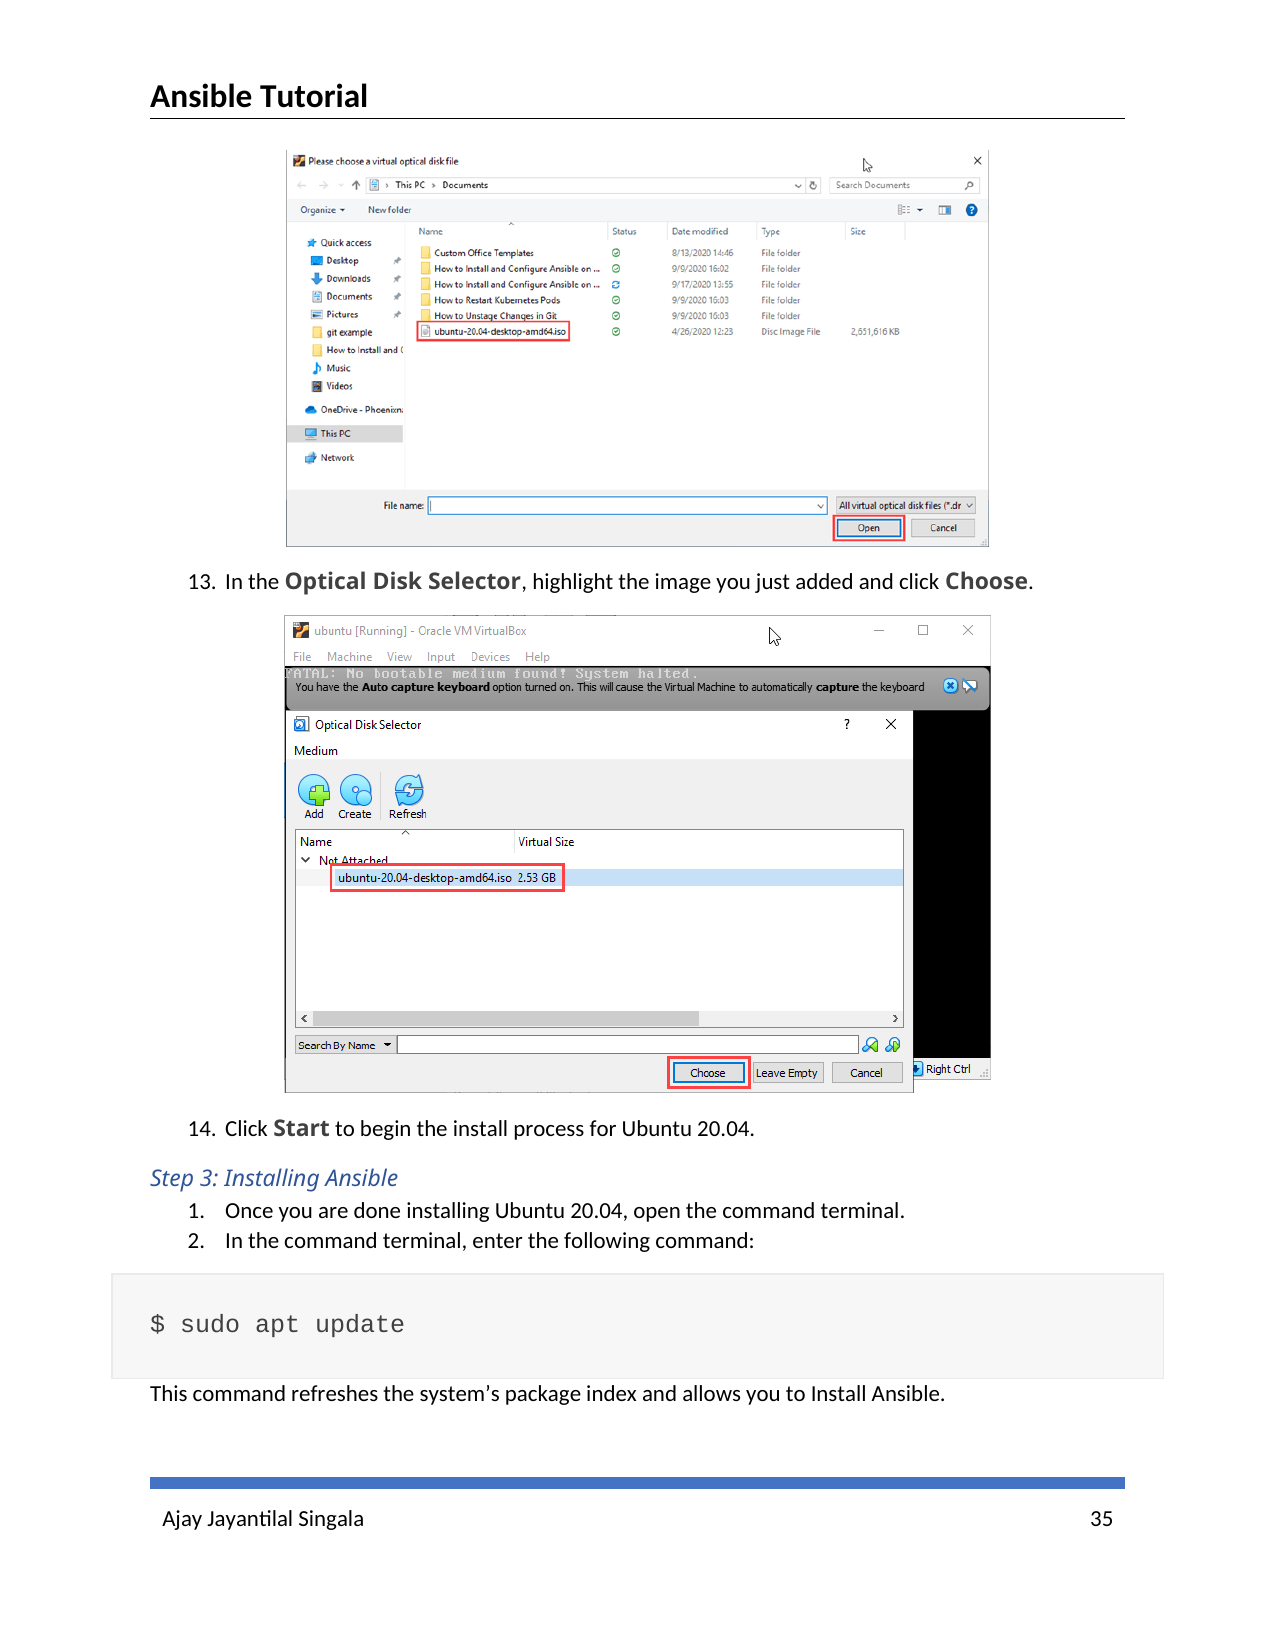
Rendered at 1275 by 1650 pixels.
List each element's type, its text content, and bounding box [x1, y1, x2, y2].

list In the Optical Disk Selector, highlight the image you just added and click Choose. [187, 565, 1125, 596]
picture [286, 150, 989, 547]
text $ sudo apt update [113, 1275, 1163, 1378]
list Click Start to begin the install process for Ubuntu 20.04. [187, 1112, 1125, 1143]
subtitle Step 3: Installing Ansible [150, 1162, 1125, 1193]
text This command refreshes the system’s package index and allows you to Install Ansible. [150, 1379, 1125, 1407]
picture [284, 615, 991, 1093]
list Once you are done installing Ubuntu 20.04, open the command terminal. [187, 1196, 1125, 1224]
list In the command terminal, enter the following command: [187, 1226, 1125, 1254]
